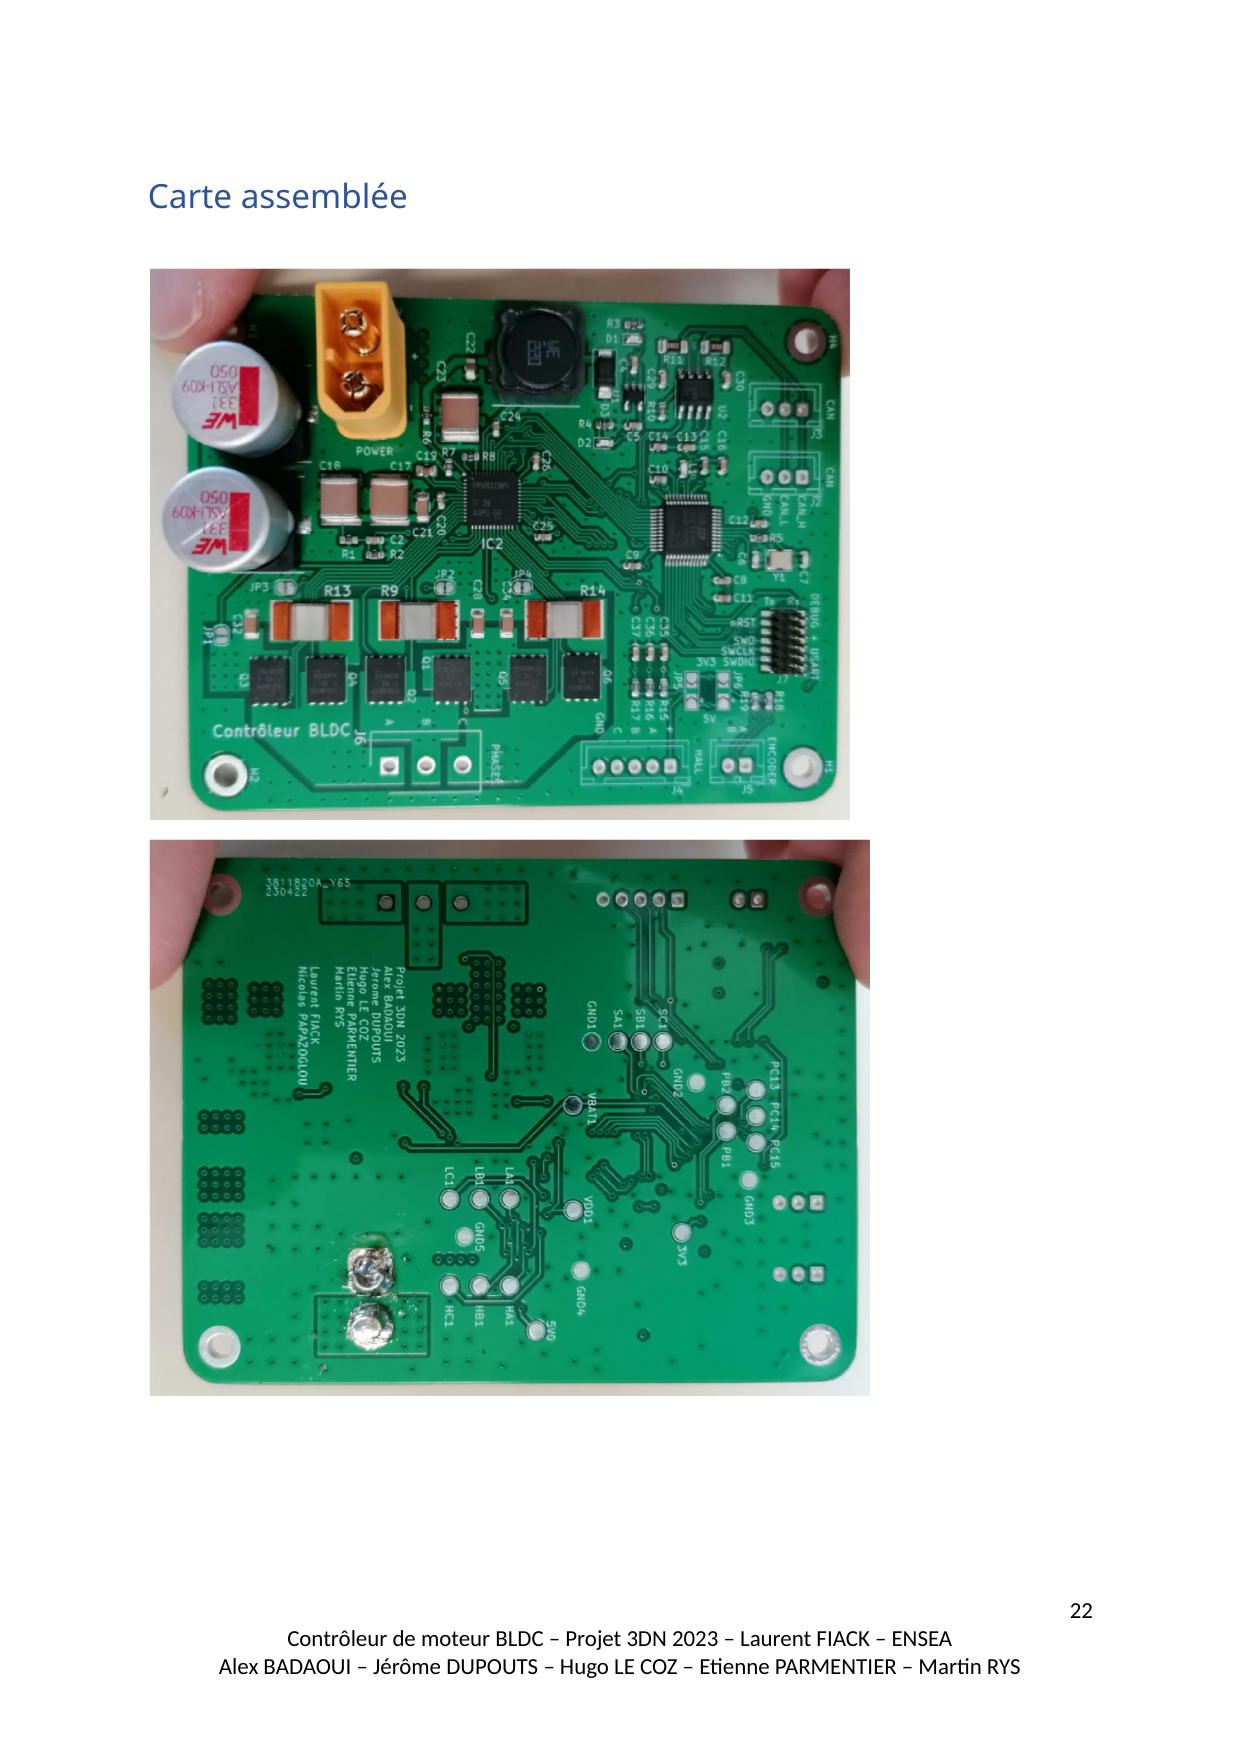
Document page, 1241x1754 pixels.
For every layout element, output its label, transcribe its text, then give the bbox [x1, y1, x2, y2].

picture [150, 269, 849, 820]
picture [150, 840, 870, 1395]
subtitle Carte assemblée [148, 173, 1093, 218]
